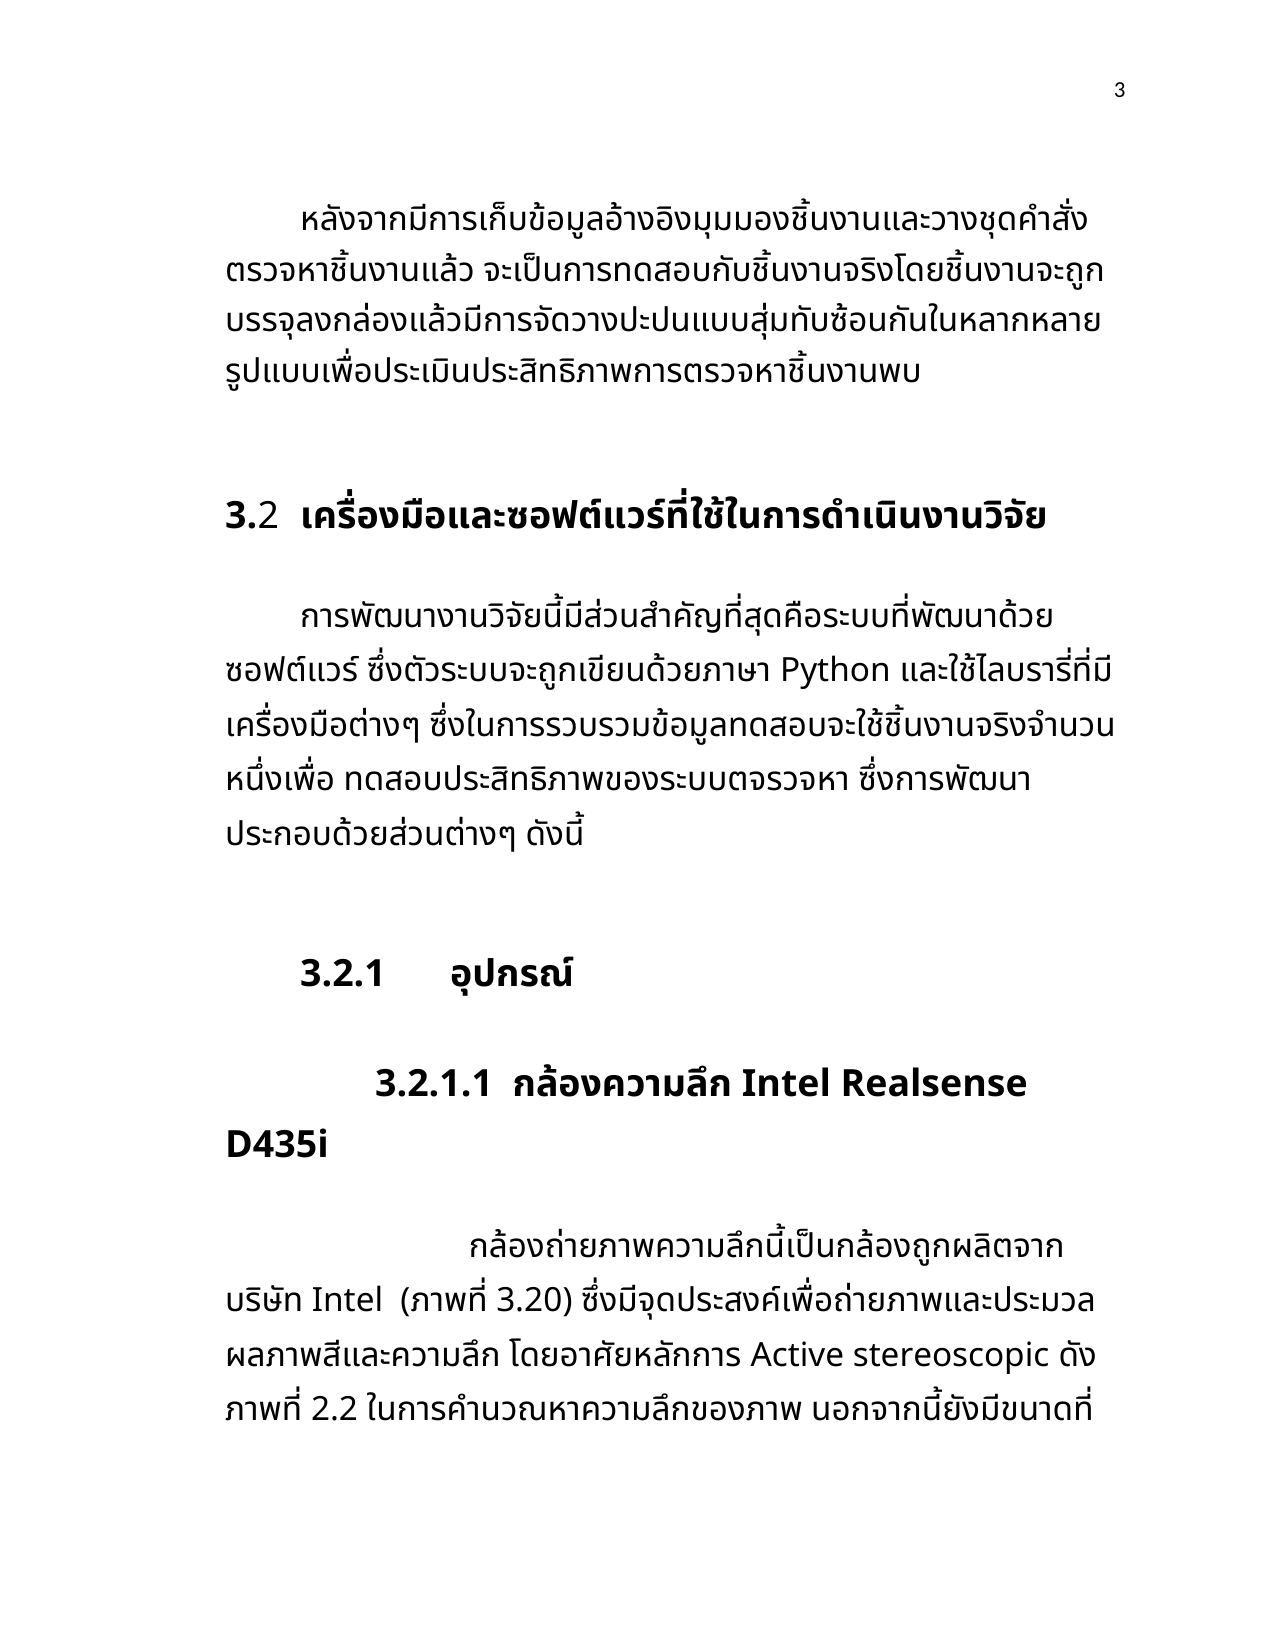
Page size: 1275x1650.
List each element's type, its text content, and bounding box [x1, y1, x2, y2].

text 3.2.1 อุปกรณ์ [225, 946, 1125, 1003]
text หลังจากมีการเก็บข้อมูลอ้างอิงมุมมองชิ้นงานและวางชุดคำสั่งตรวจหาชิ้นงานแล้ว จะเป็นการทดสอบกับชิ้นงานจริงโดยชิ้นงานจะถูกบรรจุลงกล่องแล้วมีการจัดวางปะปนแบบสุ่มทับซ้อนกันในหลากหลายรูปแบบเพื่อประเมินประสิทธิภาพการตรวจหาชิ้นงานพบ [225, 195, 1125, 397]
text 3.2.1.1 กล้องความลึก Intel Realsense D435i [225, 1057, 1125, 1169]
text การพัฒนางานวิจัยนี้มีส่วนสำคัญที่สุดคือระบบที่พัฒนาด้วยซอฟต์แวร์ ซึ่งตัวระบบจะถูกเขียนด้วยภาษา Python และใช้ไลบรารี่ที่มีเครื่องมือต่างๆ ซึ่งในการรวบรวมข้อมูลทดสอบจะใช้ชิ้นงานจริงจำนวนหนึ่งเพื่อ ทดสอบประสิทธิภาพของระบบตจรวจหา ซึ่งการพัฒนาประกอบด้วยส่วนต่างๆ ดังนี้ [225, 592, 1125, 860]
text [225, 1222, 1125, 1436]
subtitle 3.2 เครื่องมือและซอฟต์แวร์ที่ใช้ในการดำเนินงานวิจัย [225, 488, 1125, 545]
